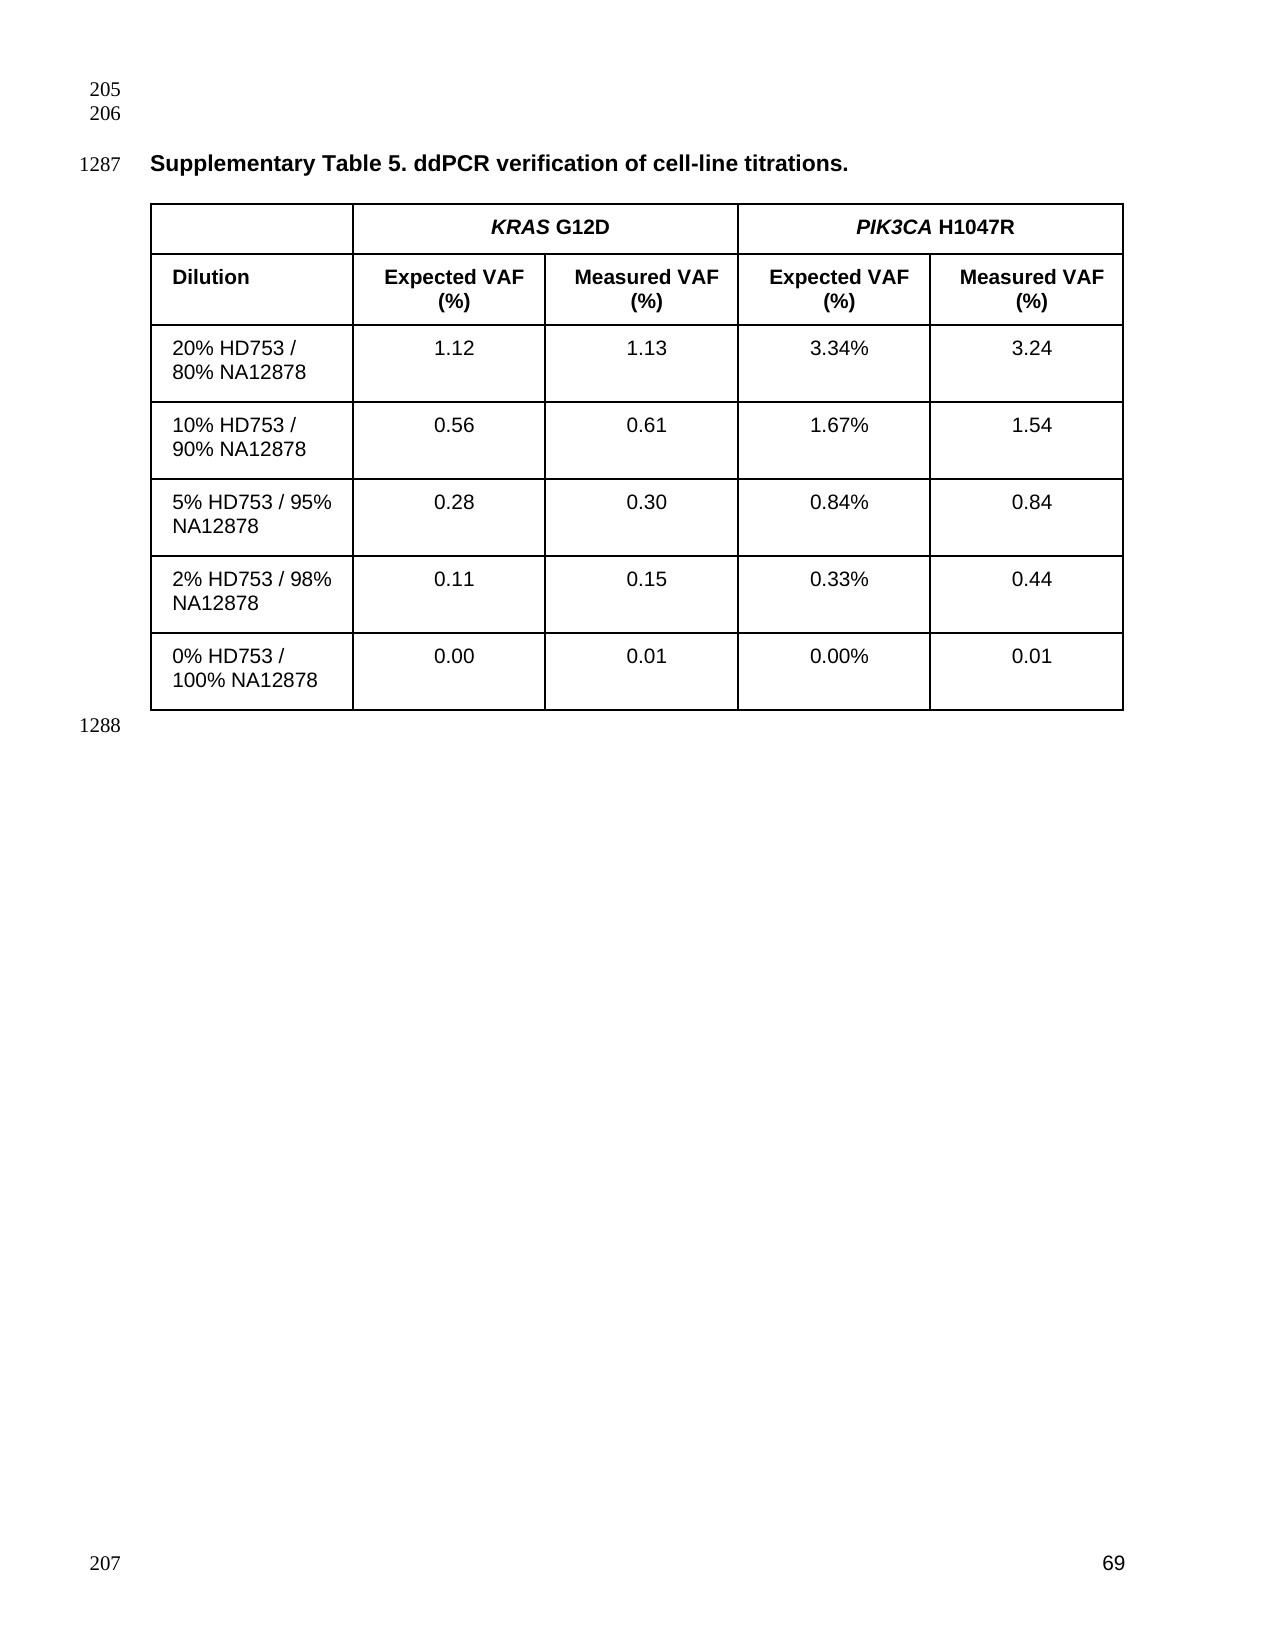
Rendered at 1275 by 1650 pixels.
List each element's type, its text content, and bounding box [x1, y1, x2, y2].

table_cell Expected VAF (%) [354, 255, 544, 323]
table_cell 0.15 [546, 557, 737, 632]
table_cell 0.33% [739, 557, 929, 632]
table_cell 0.61 [546, 403, 737, 478]
table_cell 1.13 [546, 326, 737, 401]
table_cell 0.56 [354, 403, 544, 478]
table_cell 1.54 [931, 403, 1122, 478]
text Supplementary Table 5. ddPCR verification of cell-line titrations. [150, 150, 1125, 176]
table_cell 2% HD753 / 98% NA12878 [152, 557, 352, 632]
table_cell 0.01 [546, 634, 737, 709]
table_cell Dilution [152, 255, 352, 323]
table_cell 0.01 [931, 634, 1122, 709]
table_cell 5% HD753 / 95% NA12878 [152, 480, 352, 555]
table_cell 1.67% [739, 403, 929, 478]
table_cell 0% HD753 / 100% NA12878 [152, 634, 352, 709]
table_cell 1.12 [354, 326, 544, 401]
table_cell Measured VAF (%) [931, 255, 1122, 323]
table_cell 3.24 [931, 326, 1122, 401]
table_cell 20% HD753 / 80% NA12878 [152, 326, 352, 401]
table_cell 0.28 [354, 480, 544, 555]
table_cell Expected VAF (%) [739, 255, 929, 323]
table_cell 3.34% [739, 326, 929, 401]
table_header KRAS G12D [354, 205, 737, 253]
table_cell 0.44 [931, 557, 1122, 632]
table_header [152, 205, 352, 253]
table_header PIK3CA H1047R [739, 205, 1122, 253]
table_cell 0.84% [739, 480, 929, 555]
table_cell 0.00% [739, 634, 929, 709]
table_cell 10% HD753 / 90% NA12878 [152, 403, 352, 478]
table_cell 0.84 [931, 480, 1122, 555]
table_cell 0.11 [354, 557, 544, 632]
table_cell Measured VAF (%) [546, 255, 737, 323]
table_cell 0.00 [354, 634, 544, 709]
table_cell 0.30 [546, 480, 737, 555]
